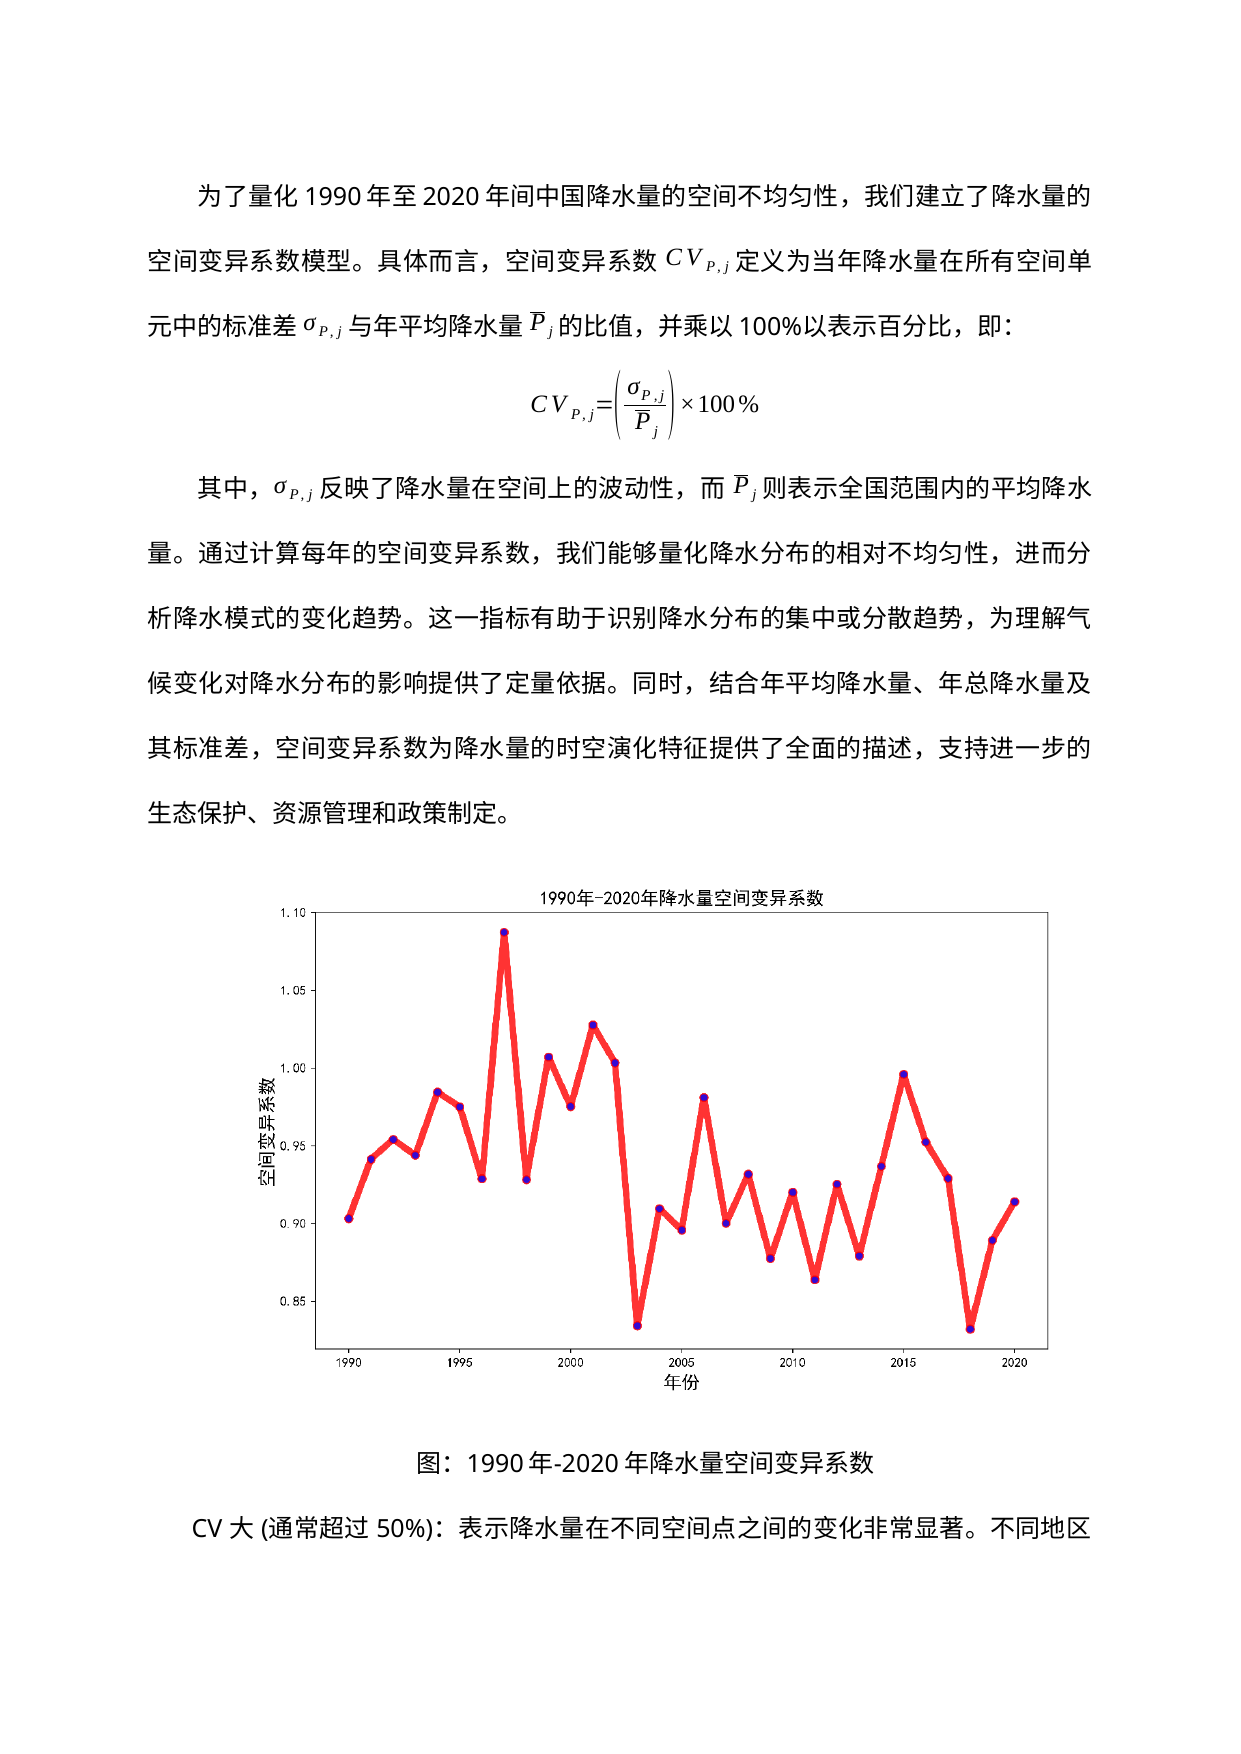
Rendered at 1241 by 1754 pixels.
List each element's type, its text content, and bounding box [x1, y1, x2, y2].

text 其中， 反映了降水量在空间上的波动性，而 则表示全国范围内的平均降水量。通过计算每年的空间变异系数，我们能够量化降水分布的相对不均匀性，进而分析降水模式的变化趋势。这一指标有助于识别降水分布的集中或分散趋势，为理解气候变化对降水分布的影响提供了定量依据。同时，结合年平均降水量、年总降水量及其标准差，空间变异系数为降水量的时空演化特征提供了全面的描述，支持进一步的生态保护、资源管理和政策制定。 [148, 454, 1092, 844]
picture [197, 844, 1142, 1411]
text 图：1990年-2020年降水量空间变异系数 [148, 1429, 1092, 1494]
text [148, 1494, 1092, 1559]
text 为了量化1990年至2020年间中国降水量的空间不均匀性，我们建立了降水量的空间变异系数模型。具体而言，空间变异系数 定义为当年降水量在所有空间单元中的标准差 与年平均降水量 的比值，并乘以100%以表示百分比，即： [148, 162, 1092, 357]
